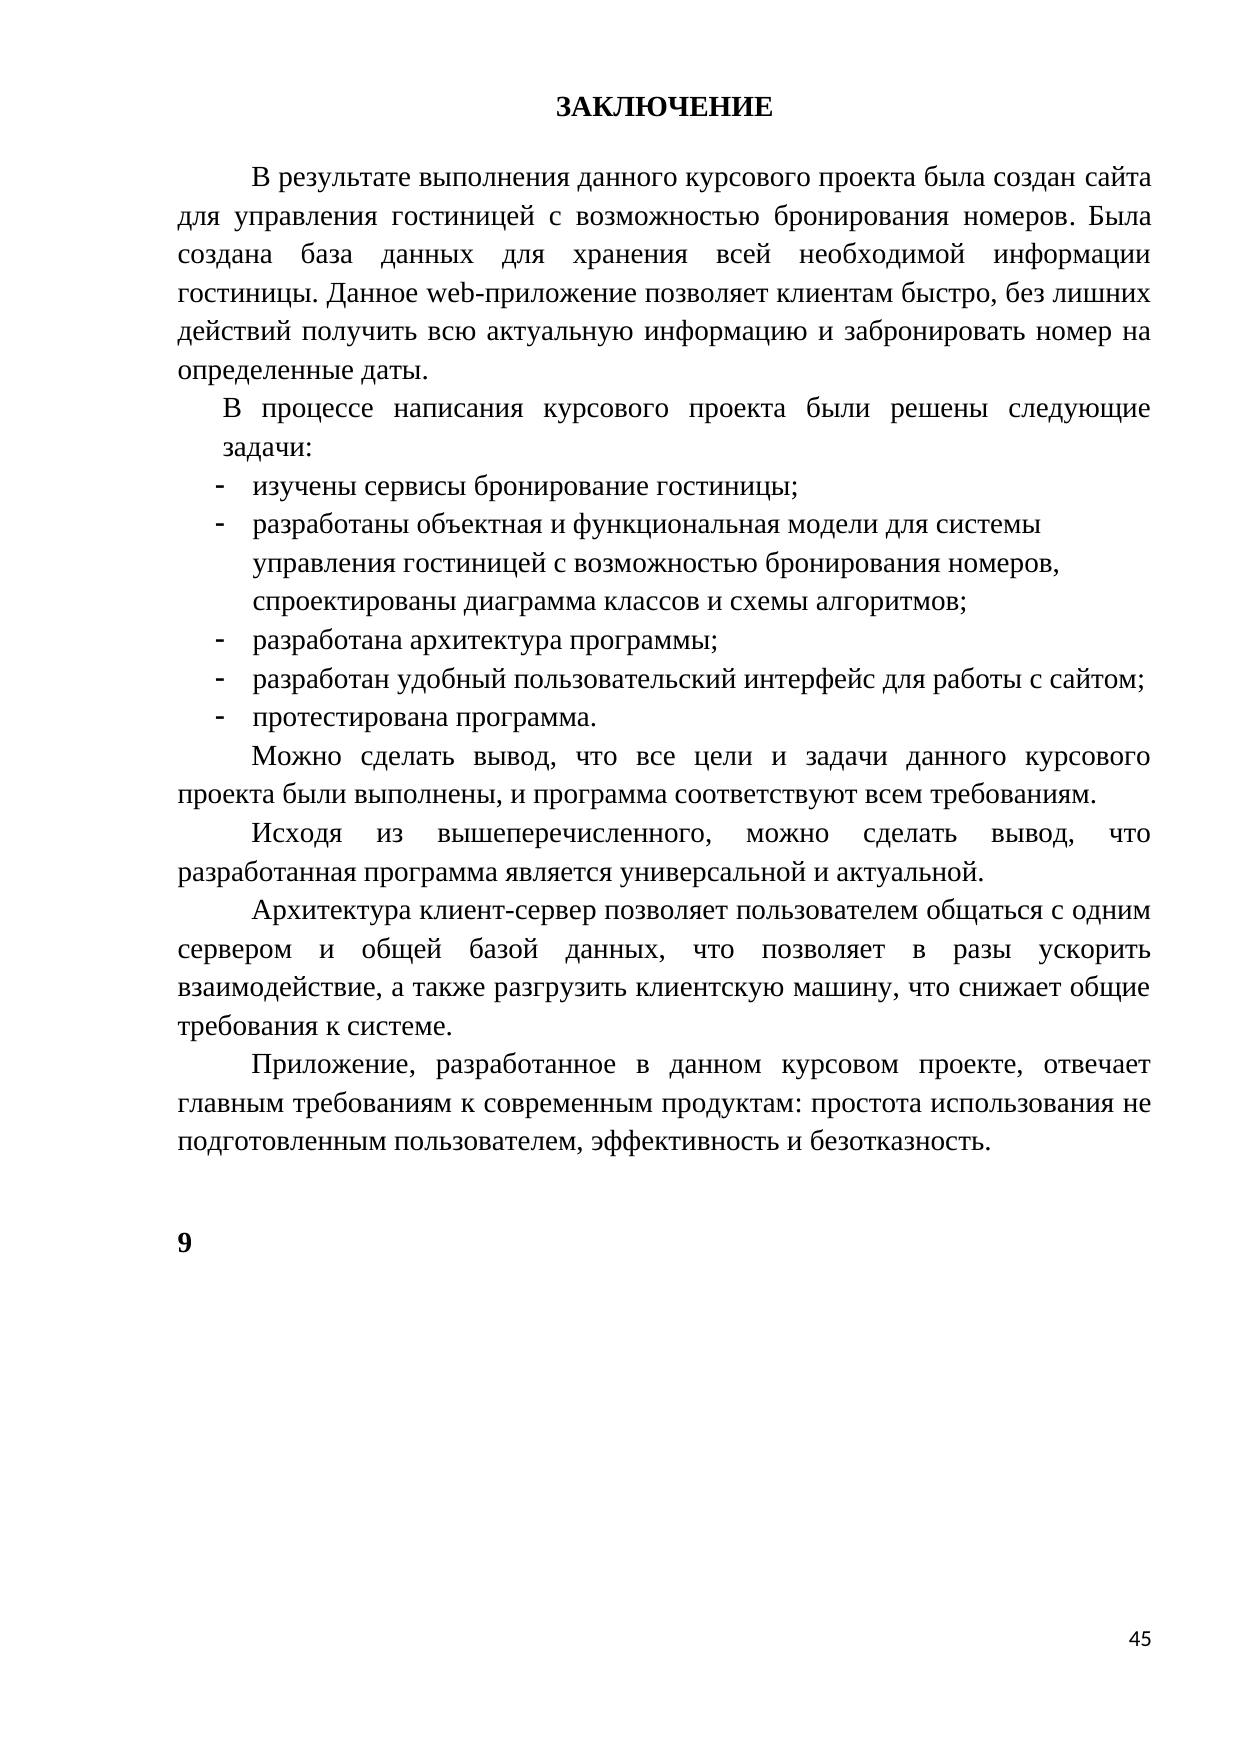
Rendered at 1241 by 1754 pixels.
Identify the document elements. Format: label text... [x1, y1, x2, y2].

text Архитектура клиент-сервер позволяет пользователем общаться с одним сервером и общей базой данных, что позволяет в разы ускорить взаимодействие, а также разгрузить клиентскую машину, что снижает общие требования к системе. [177, 892, 1152, 1041]
list протестирована программа. [215, 699, 1152, 733]
list Можно сделать вывод, что все цели и задачи данного курсового проекта были выполнены, и программа соответствуют всем требованиям. [177, 738, 1152, 810]
text Приложение, разработанное в данном курсовом проекте, отвечает главным требованиям к современным продуктам: простота использования не подготовленным пользователем, эффективность и безотказность. [177, 1046, 1152, 1157]
text В результате выполнения данного курсового проекта была создан сайта для управления гостиницей с возможностью бронирования номеров. Была создана база данных для хранения всей необходимой информации гостиницы. Данное web-приложение позволяет клиентам быстро, без лишних действий получить всю актуальную информацию и забронировать номер на определенные даты. [177, 159, 1152, 386]
list разработаны объектная и функциональная модели для системы управления гостиницей с возможностью бронирования номеров, спроектированы диаграмма классов и схемы алгоритмов; [215, 506, 1152, 617]
list изучены сервисы бронирование гостиницы; [215, 468, 1152, 501]
subtitle ЗАКЛЮЧЕНИЕ [177, 89, 1152, 122]
list В процессе написания курсового проекта были решены следующие задачи: [222, 391, 1152, 463]
list разработан удобный пользовательский интерфейс для работы с сайтом; [215, 661, 1152, 694]
list разработана архитектура программы; [215, 622, 1152, 656]
list Исходя из вышеперечисленного, можно сделать вывод, что разработанная программа является универсальной и актуальной. [177, 815, 1152, 887]
